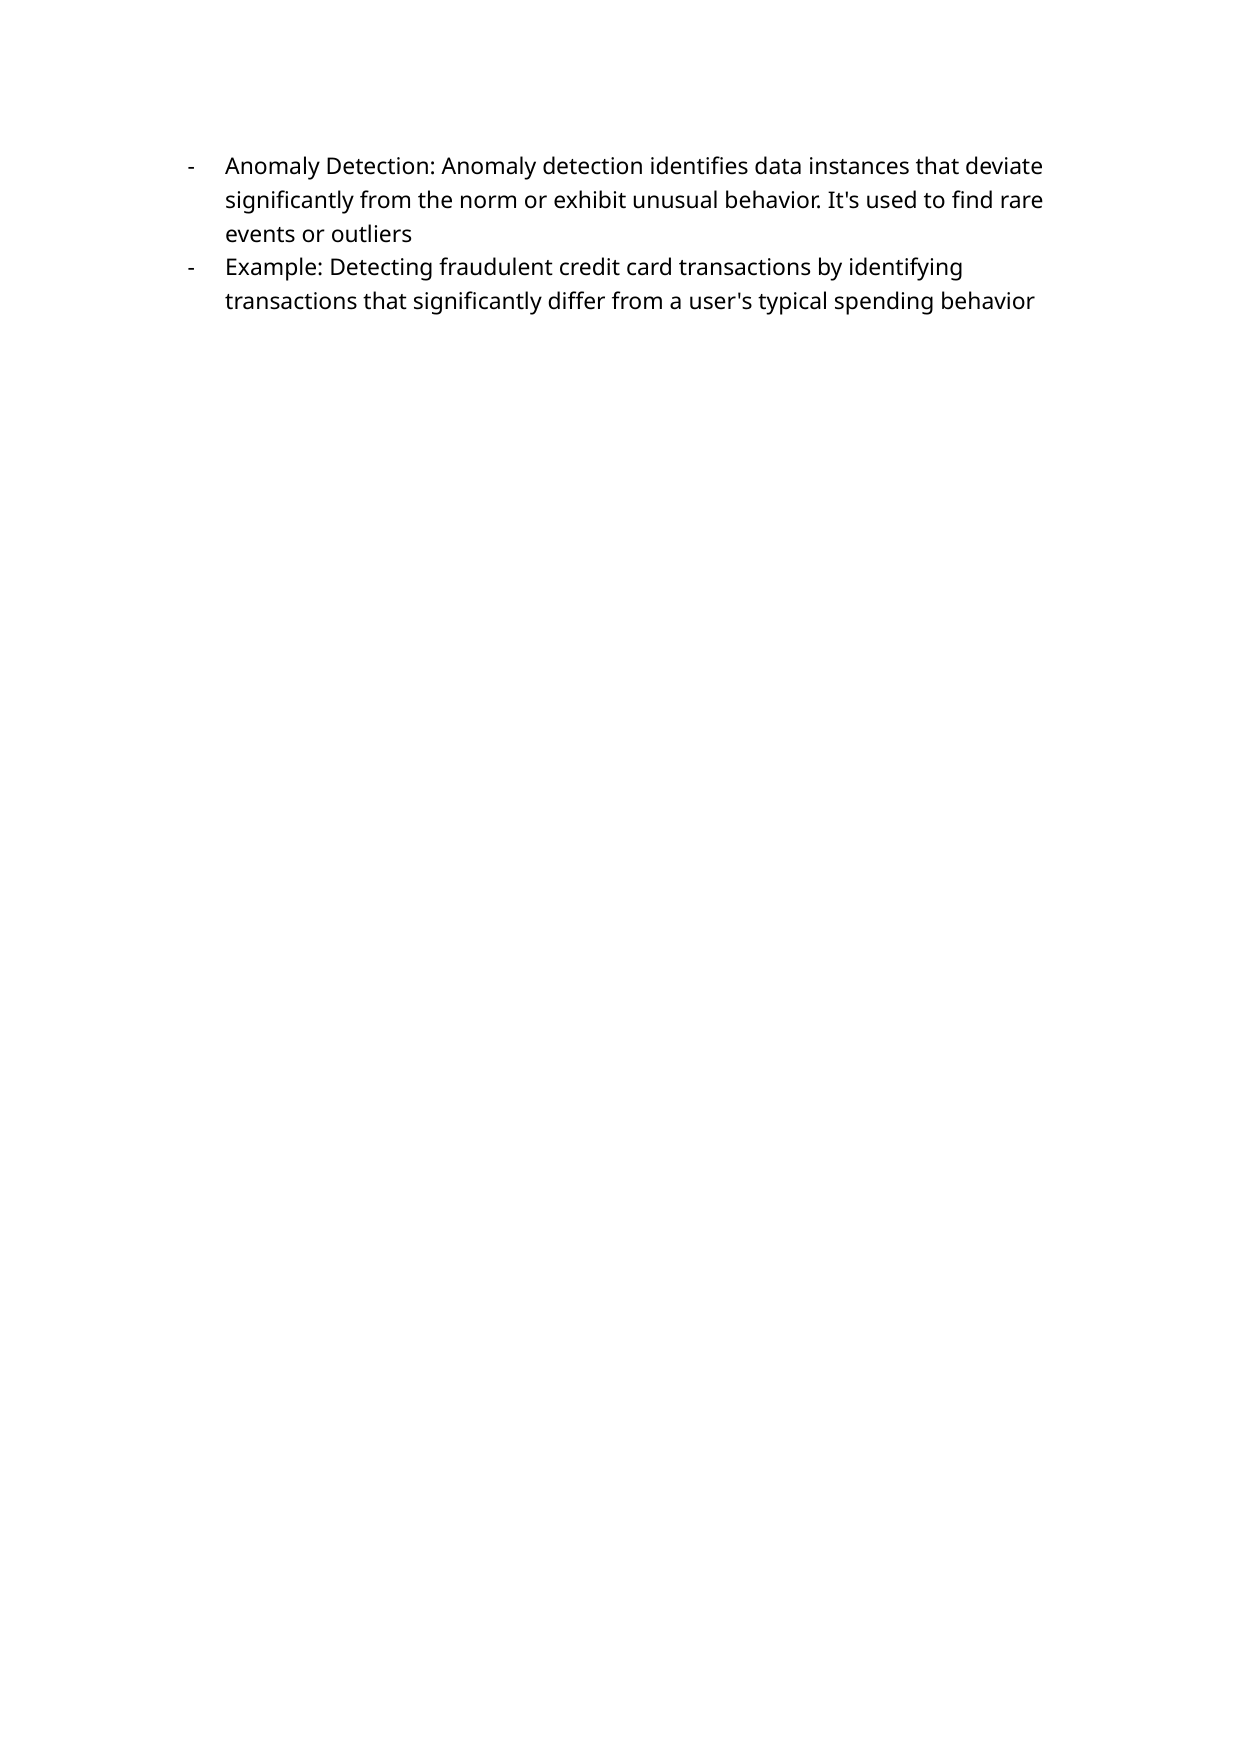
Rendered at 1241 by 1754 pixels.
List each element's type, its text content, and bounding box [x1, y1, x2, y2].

list Anomaly Detection: Anomaly detection identifies data instances that deviate significantly from the norm or exhibit unusual behavior. It's used to find rare events or outliers [187, 150, 1090, 249]
list Example: Detecting fraudulent credit card transactions by identifying transactions that significantly differ from a user's typical spending behavior [187, 251, 1090, 316]
